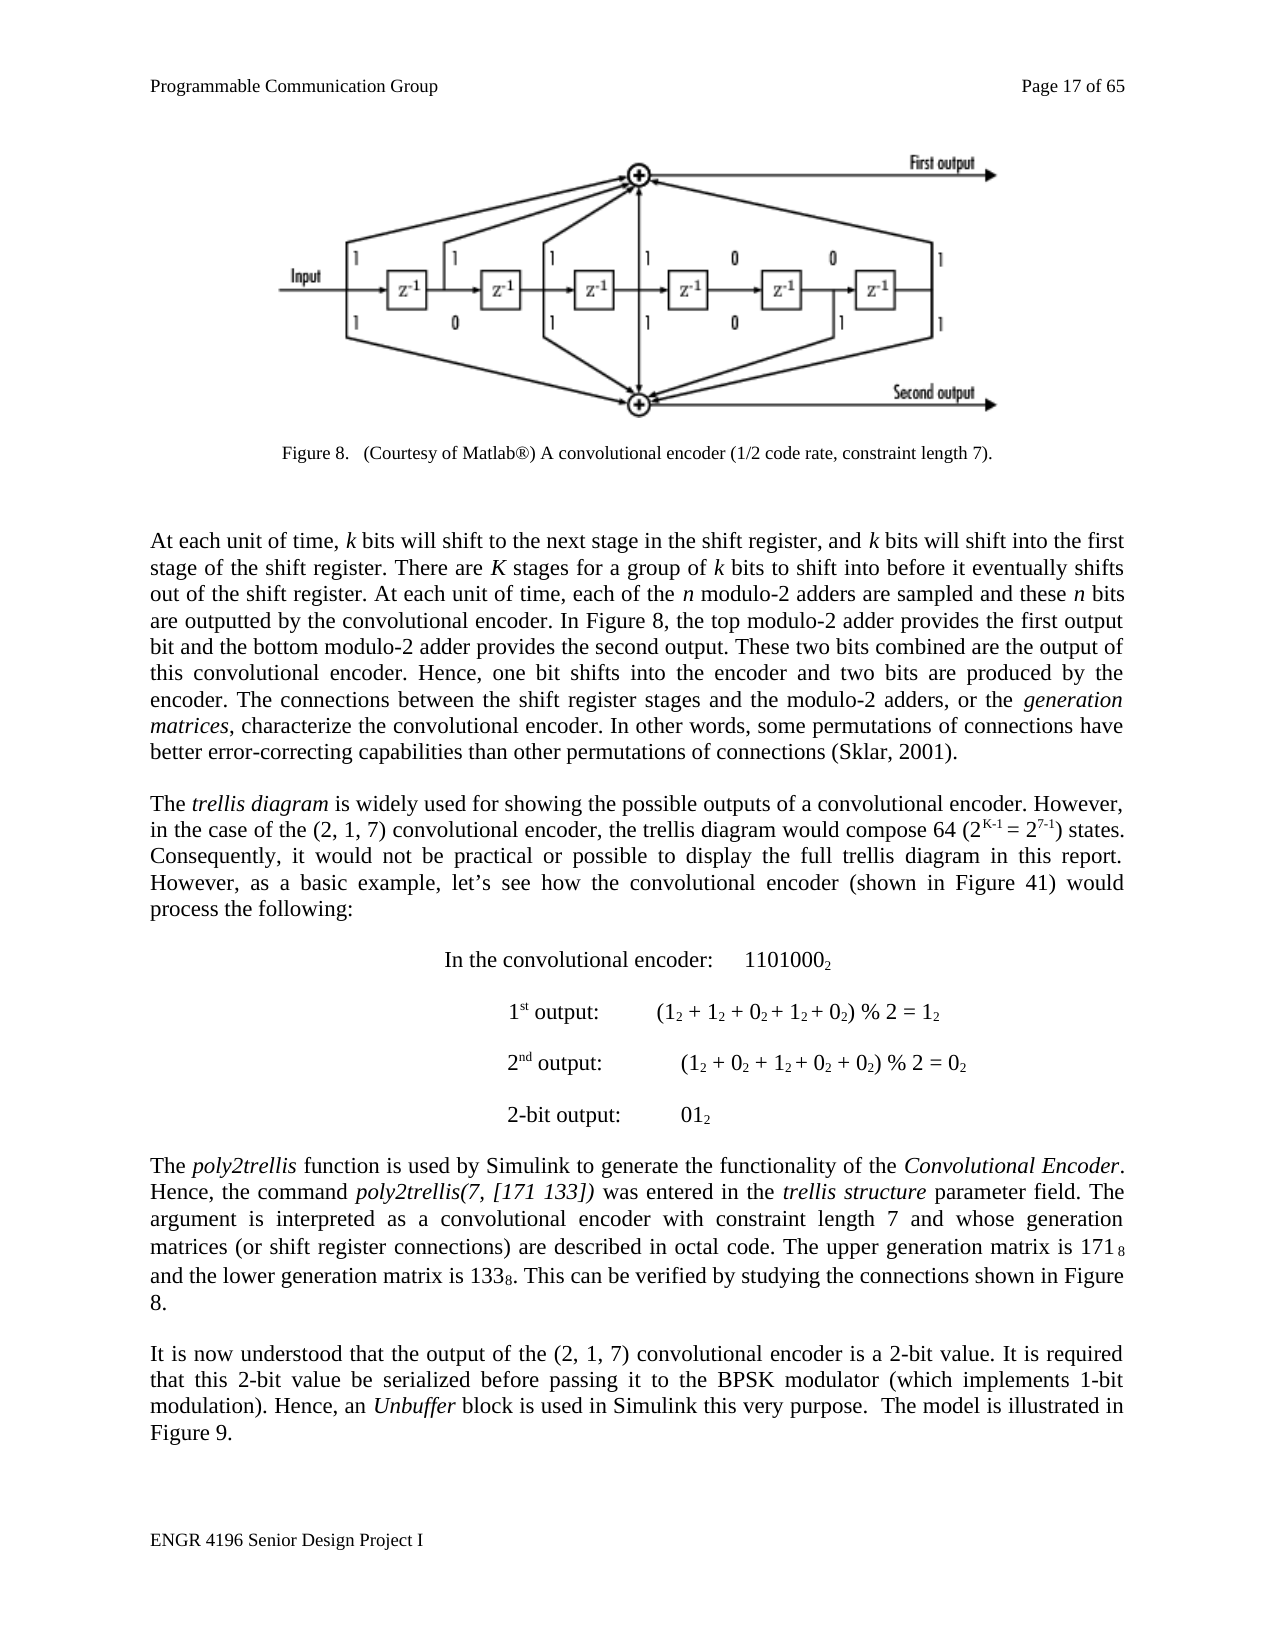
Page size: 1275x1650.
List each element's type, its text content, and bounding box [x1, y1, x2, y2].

text 2-bit output: 012 [450, 1101, 1125, 1127]
text It is now understood that the output of the (2, 1, 7) convolutional encoder is a 2-bit value. It is required that this 2-bit value be serialized before passing it to the BPSK modulator (which implements 1-bit modulation). Hence, an Unbuffer block is used in Simulink this very purpose. The model is illustrated in Figure 9. [150, 1340, 1125, 1445]
text 1st output: (12 + 12 + 02 + 12 + 02) % 2 = 12 [225, 998, 1125, 1024]
text Figure 8. (Courtesy of Matlab®) A convolutional encoder (1/2 code rate, constraint length 7). [150, 442, 1125, 464]
text The poly2trellis function is used by Simulink to generate the functionality of the Convolutional Encoder. Hence, the command poly2trellis(7, [171 133]) was entered in the trellis structure parameter field. The argument is interpreted as a convolutional encoder with constraint length 7 and whose generation matrices (or shift register connections) are described in octal code. The upper generation matrix is 1718 and the lower generation matrix is 1338. This can be verified by studying the connections shown in Figure 8. [150, 1152, 1125, 1315]
picture [277, 150, 998, 418]
text At each unit of time, k bits will shift to the next stage in the shift register, and k bits will shift into the first stage of the shift register. There are K stages for a group of k bits to shift into before it eventually shifts out of the shift register. At each unit of time, each of the n modulo-2 adders are sampled and these n bits are outputted by the convolutional encoder. In Figure 8, the top modulo-2 adder provides the first output bit and the bottom modulo-2 adder provides the second output. These two bits combined are the output of this convolutional encoder. Hence, one bit shifts into the encoder and two bits are produced by the encoder. The connections between the shift register stages and the modulo-2 adders, or the generation matrices, characterize the convolutional encoder. In other words, some permutations of connections have better error-correcting capabilities than other permutations of connections (Sklar, 2001). [150, 528, 1125, 765]
text The trellis diagram is widely used for showing the possible outputs of a convolutional encoder. However, in the case of the (2, 1, 7) convolutional encoder, the trellis diagram would compose 64 (2K-1 = 27-1) states. Consequently, it would not be practical or possible to display the full trellis diagram in this report. However, as a basic example, let’s see how the convolutional encoder (shown in Figure 41) would process the following: [150, 790, 1125, 922]
text 2nd output: (12 + 02 + 12 + 02 + 02) % 2 = 02 [300, 1049, 1125, 1076]
text In the convolutional encoder: 11010002 [150, 947, 1125, 973]
